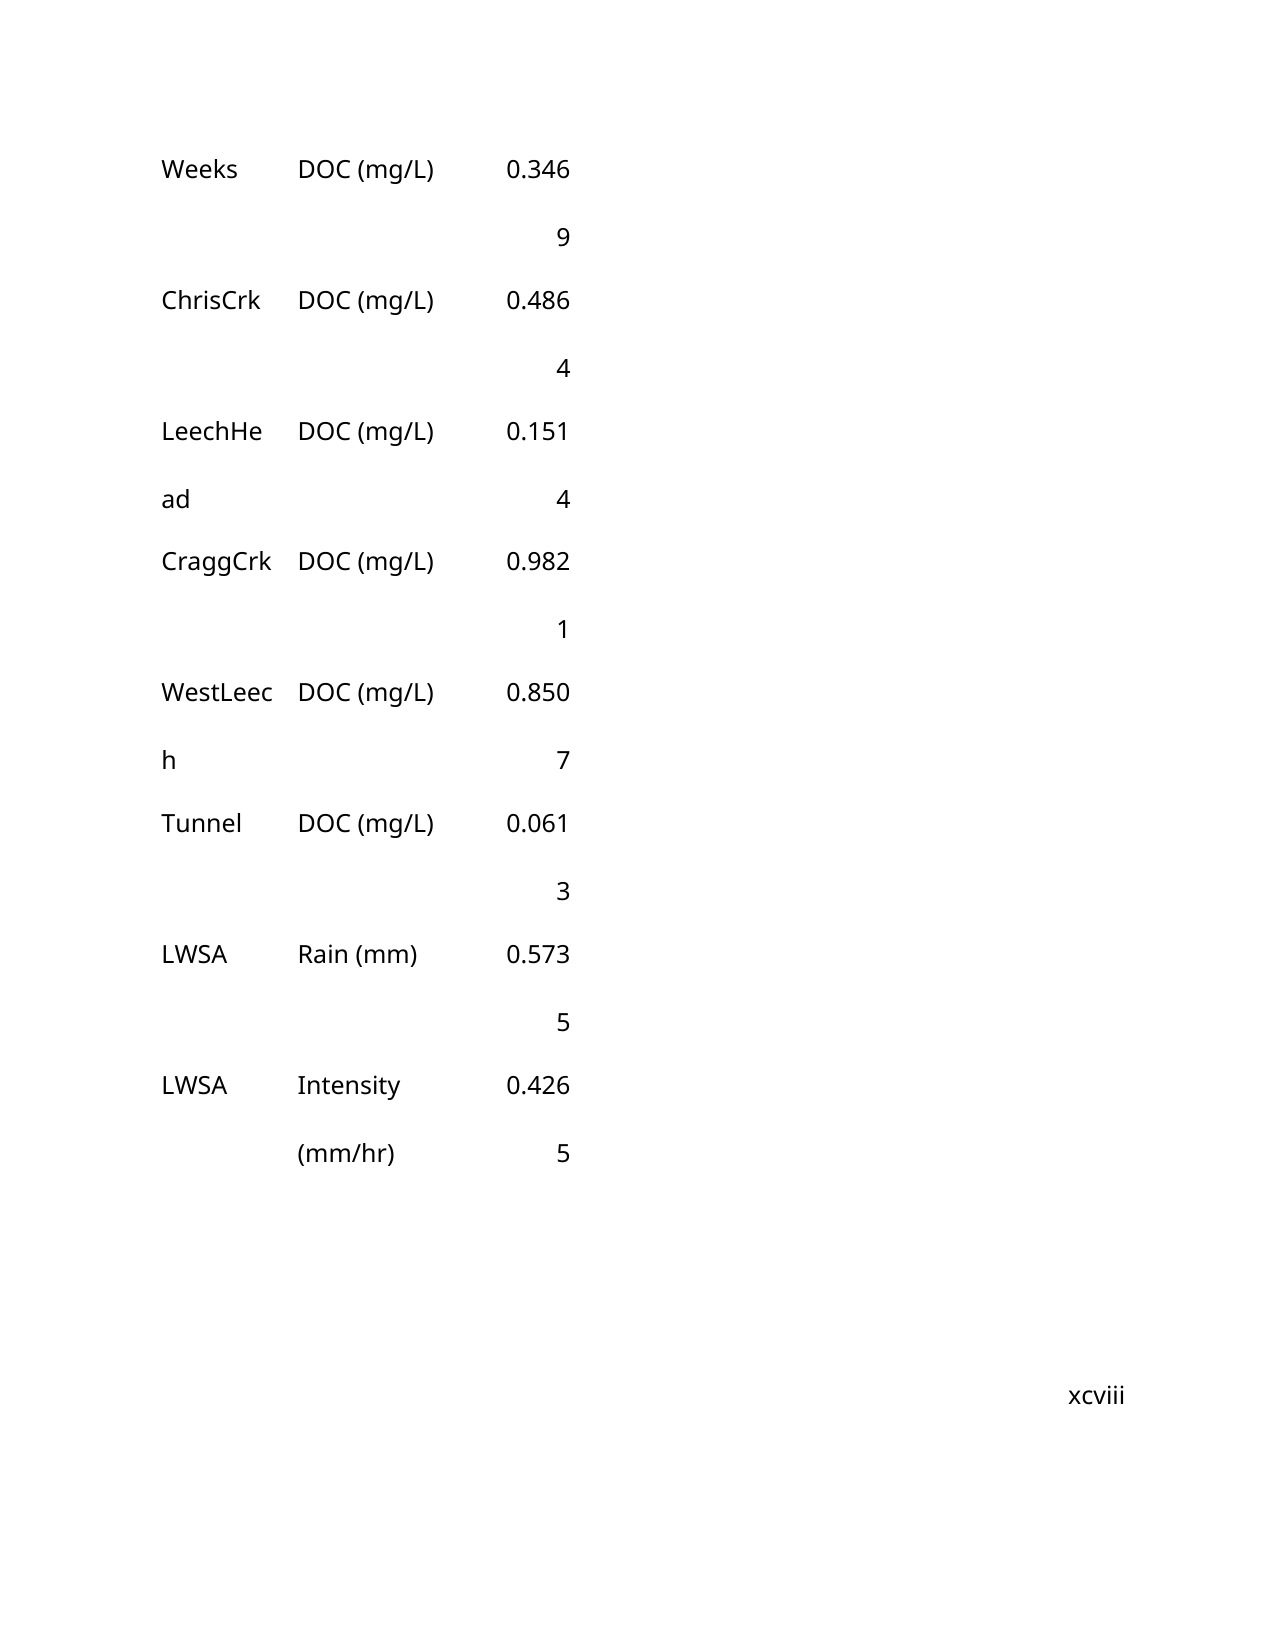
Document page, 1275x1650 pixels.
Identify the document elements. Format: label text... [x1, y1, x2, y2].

table_cell LWSA [150, 937, 286, 1067]
table_cell WestLeech [150, 675, 286, 806]
table_cell DOC (mg/L) [286, 806, 486, 937]
table_cell DOC (mg/L) [286, 544, 486, 675]
table_cell DOC (mg/L) [286, 413, 486, 544]
table_cell DOC (mg/L) [286, 150, 486, 282]
table_cell 0.9821 [486, 544, 581, 675]
table_cell 0.4864 [486, 283, 581, 413]
table_cell LWSA [150, 1068, 286, 1198]
table_cell 0.4265 [486, 1068, 581, 1198]
table_cell Weeks [150, 150, 286, 282]
table_cell DOC (mg/L) [286, 675, 486, 806]
table_cell ChrisCrk [150, 283, 286, 413]
table_cell CraggCrk [150, 544, 286, 675]
table_cell Tunnel [150, 806, 286, 937]
table_cell LeechHead [150, 413, 286, 544]
table_cell 0.5735 [486, 937, 581, 1067]
table_cell 0.8507 [486, 675, 581, 806]
table_cell 0.0613 [486, 806, 581, 937]
table_cell Intensity (mm/hr) [286, 1068, 486, 1198]
table_cell 0.1514 [486, 413, 581, 544]
table_cell Rain (mm) [286, 937, 486, 1067]
table_cell DOC (mg/L) [286, 283, 486, 413]
table_cell 0.3469 [486, 150, 581, 282]
